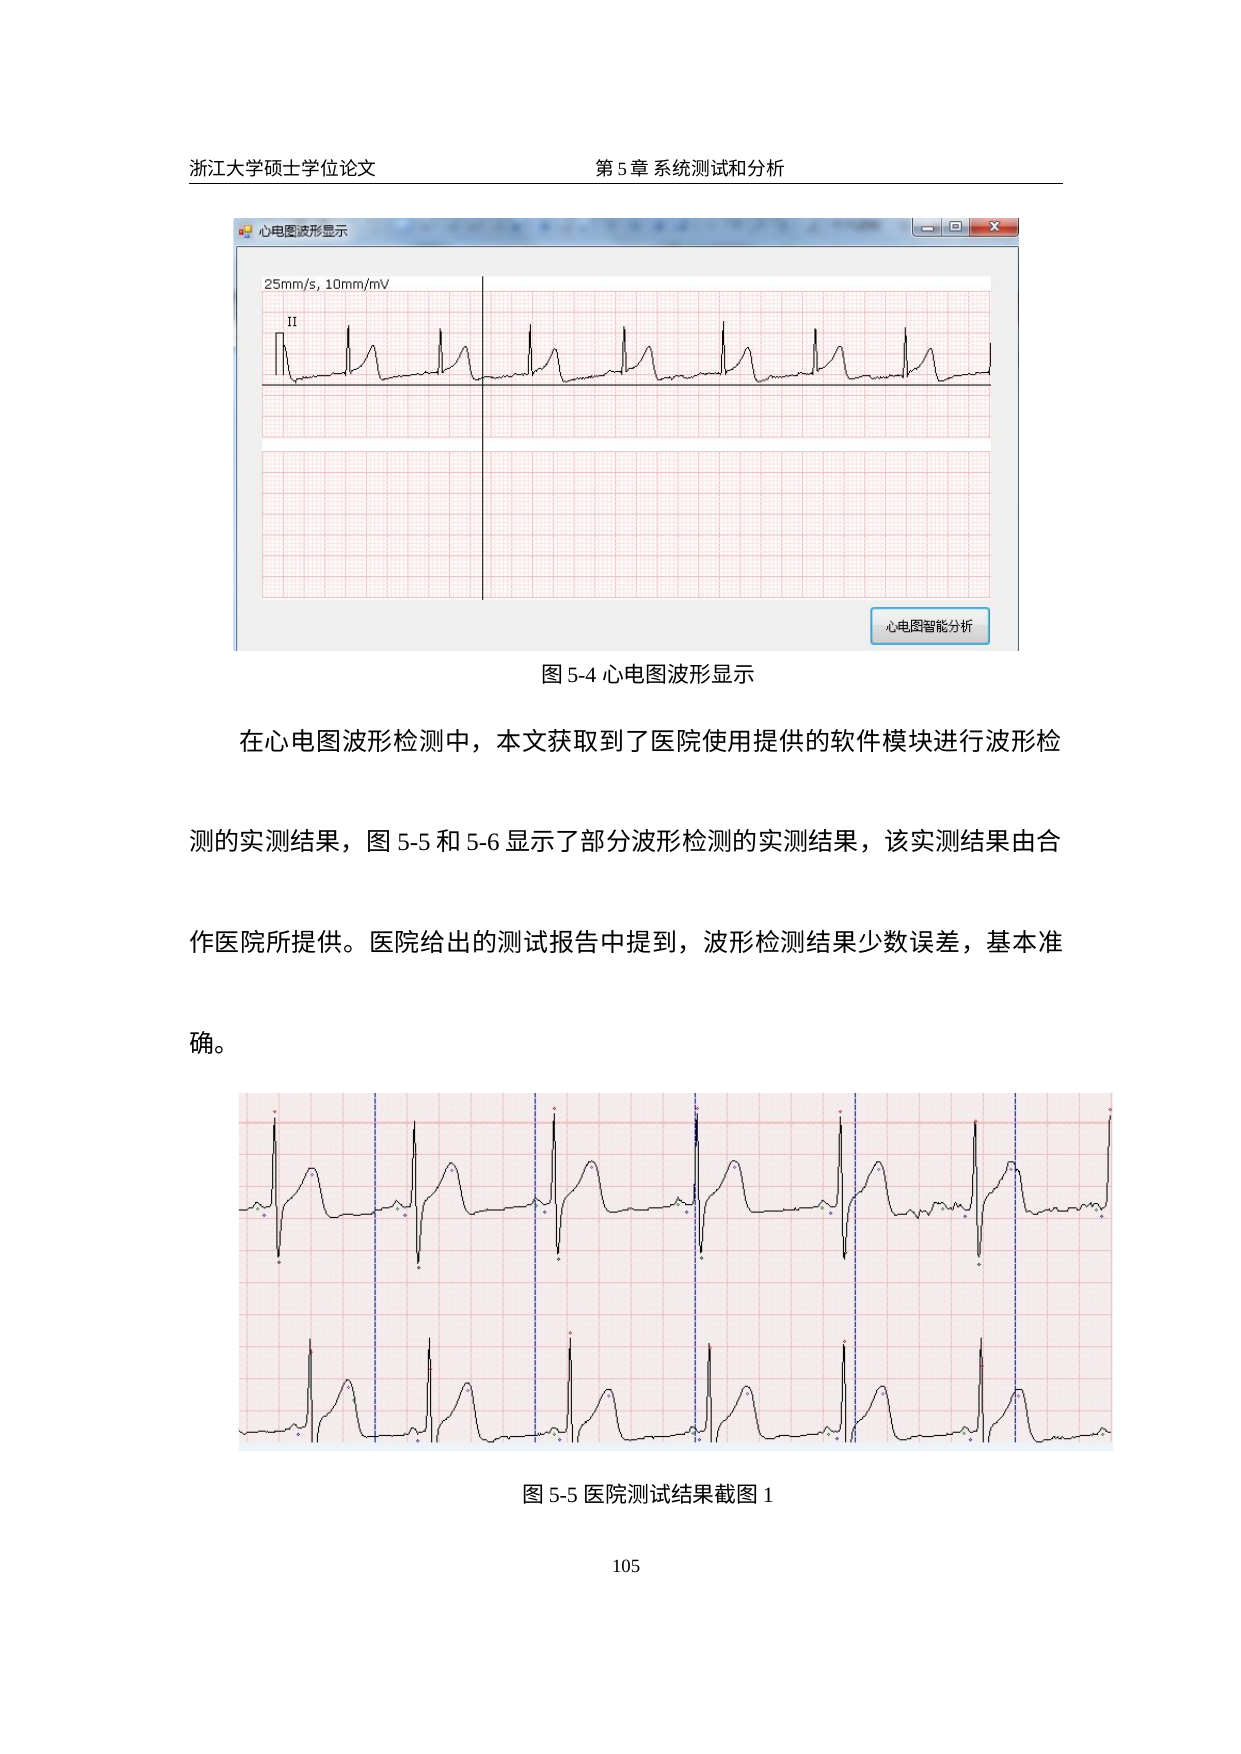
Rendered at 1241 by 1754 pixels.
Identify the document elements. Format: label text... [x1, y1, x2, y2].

text 在心电图波形检测中，本文获取到了医院使用提供的软件模块进行波形检测的实测结果，图5-5和5-6显示了部分波形检测的实测结果，该实测结果由合作医院所提供。医院给出的测试报告中提到，波形检测结果少数误差，基本准确。 [189, 705, 1063, 1076]
text 图5-5 医院测试结果截图1 [189, 1476, 1063, 1510]
text 图5-4 心电图波形显示 [189, 656, 1063, 689]
picture [233, 218, 1019, 651]
picture [238, 1093, 1113, 1451]
